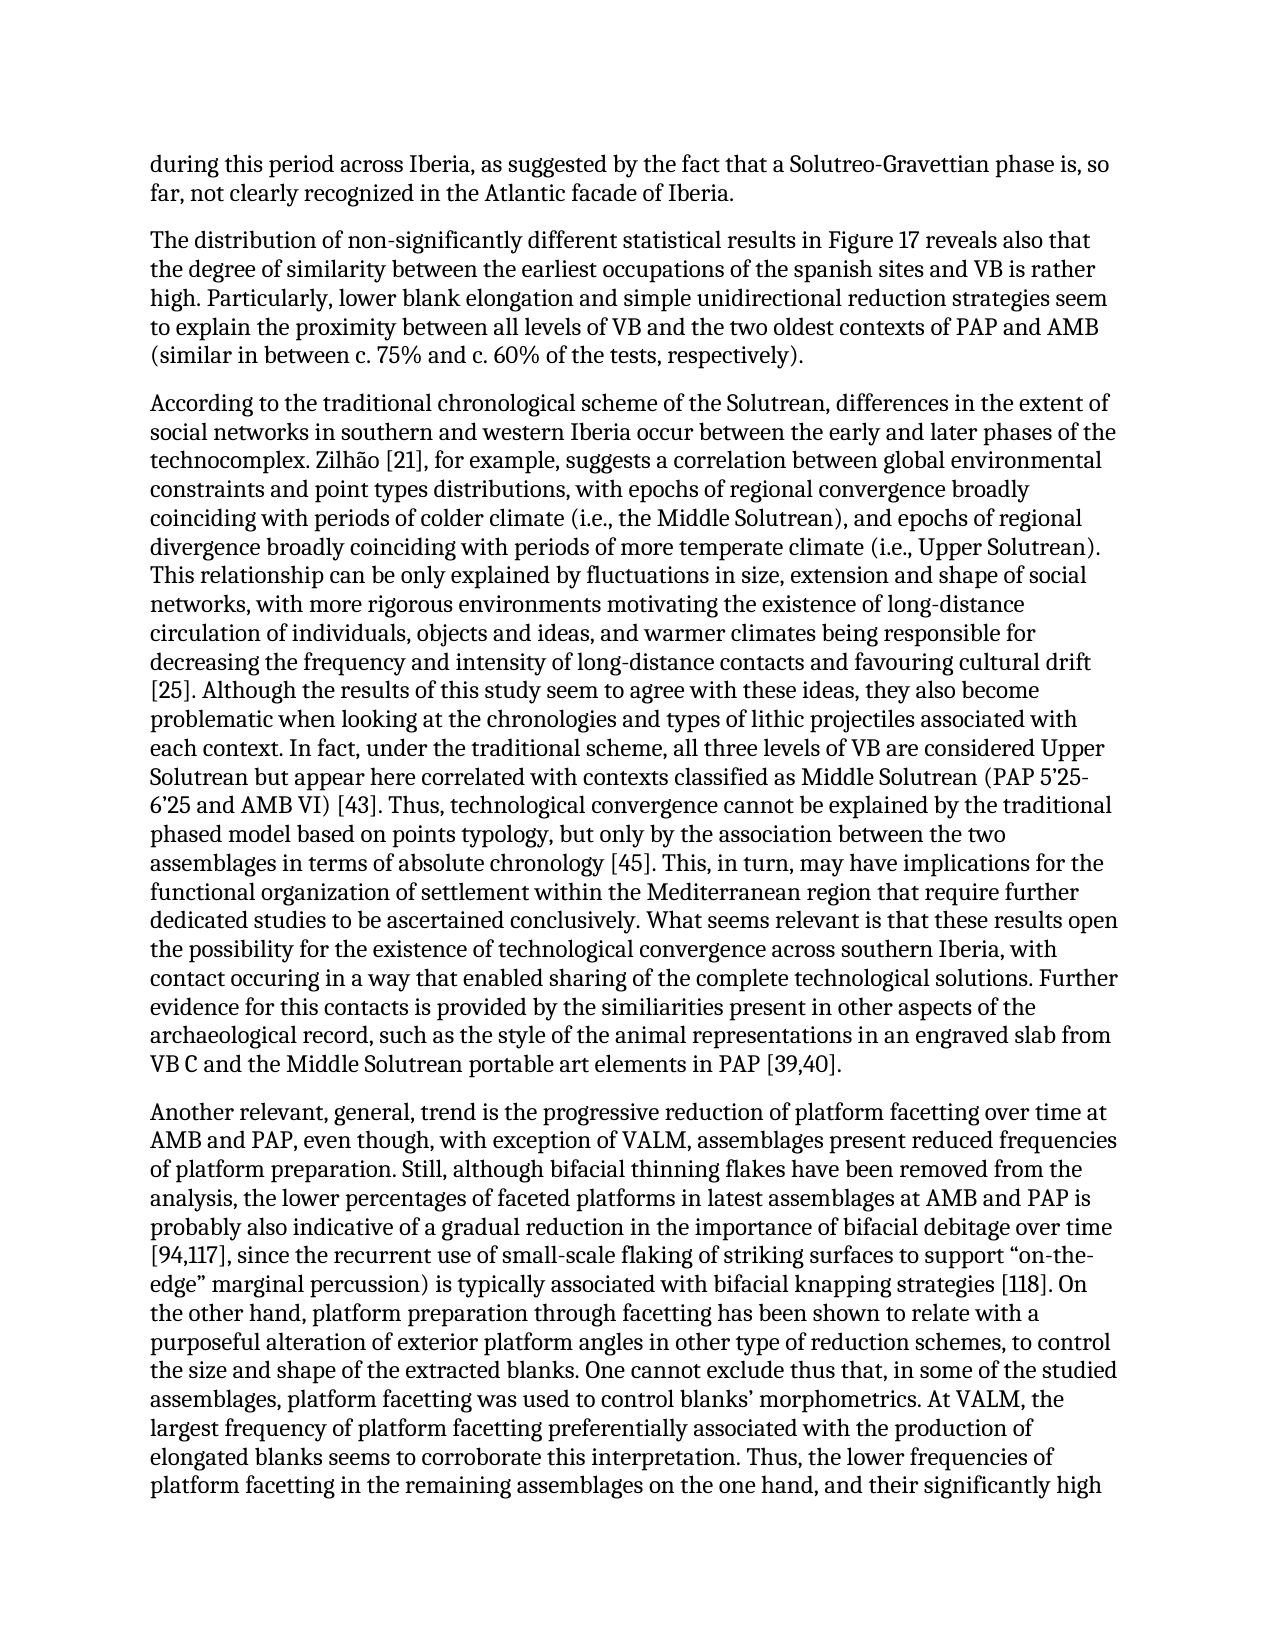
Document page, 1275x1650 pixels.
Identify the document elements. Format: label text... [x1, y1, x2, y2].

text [150, 1097, 1125, 1500]
text According to the traditional chronological scheme of the Solutrean, differences in the extent of social networks in southern and western Iberia occur between the early and later phases of the technocomplex. Zilhão [21], for example, suggests a correlation between global environmental constraints and point types distributions, with epochs of regional convergence broadly coinciding with periods of colder climate (i.e., the Middle Solutrean), and epochs of regional divergence broadly coinciding with periods of more temperate climate (i.e., Upper Solutrean). This relationship can be only explained by fluctuations in size, extension and shape of social networks, with more rigorous environments motivating the existence of long-distance circulation of individuals, objects and ideas, and warmer climates being responsible for decreasing the frequency and intensity of long-distance contacts and favouring cultural drift [25]. Although the results of this study seem to agree with these ideas, they also become problematic when looking at the chronologies and types of lithic projectiles associated with each context. In fact, under the traditional scheme, all three levels of VB are considered Upper Solutrean but appear here correlated with contexts classified as Middle Solutrean (PAP 5’25-6’25 and AMB VI) [43]. Thus, technological convergence cannot be explained by the traditional phased model based on points typology, but only by the association between the two assemblages in terms of absolute chronology [45]. This, in turn, may have implications for the functional organization of settlement within the Mediterranean region that require further dedicated studies to be ascertained conclusively. What seems relevant is that these results open the possibility for the existence of technological convergence across southern Iberia, with contact occuring in a way that enabled sharing of the complete technological solutions. Further evidence for this contacts is provided by the similiarities present in other aspects of the archaeological record, such as the style of the animal representations in an engraved slab from VB C and the Middle Solutrean portable art elements in PAP [39,40]. [150, 389, 1125, 1079]
text The distribution of non-significantly different statistical results in Figure 17 reveals also that the degree of similarity between the earliest occupations of the spanish sites and VB is rather high. Particularly, lower blank elongation and simple unidirectional reduction strategies seem to explain the proximity between all levels of VB and the two oldest contexts of PAP and AMB (similar in between c. 75% and c. 60% of the tests, respectively). [150, 226, 1125, 370]
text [150, 150, 1125, 207]
